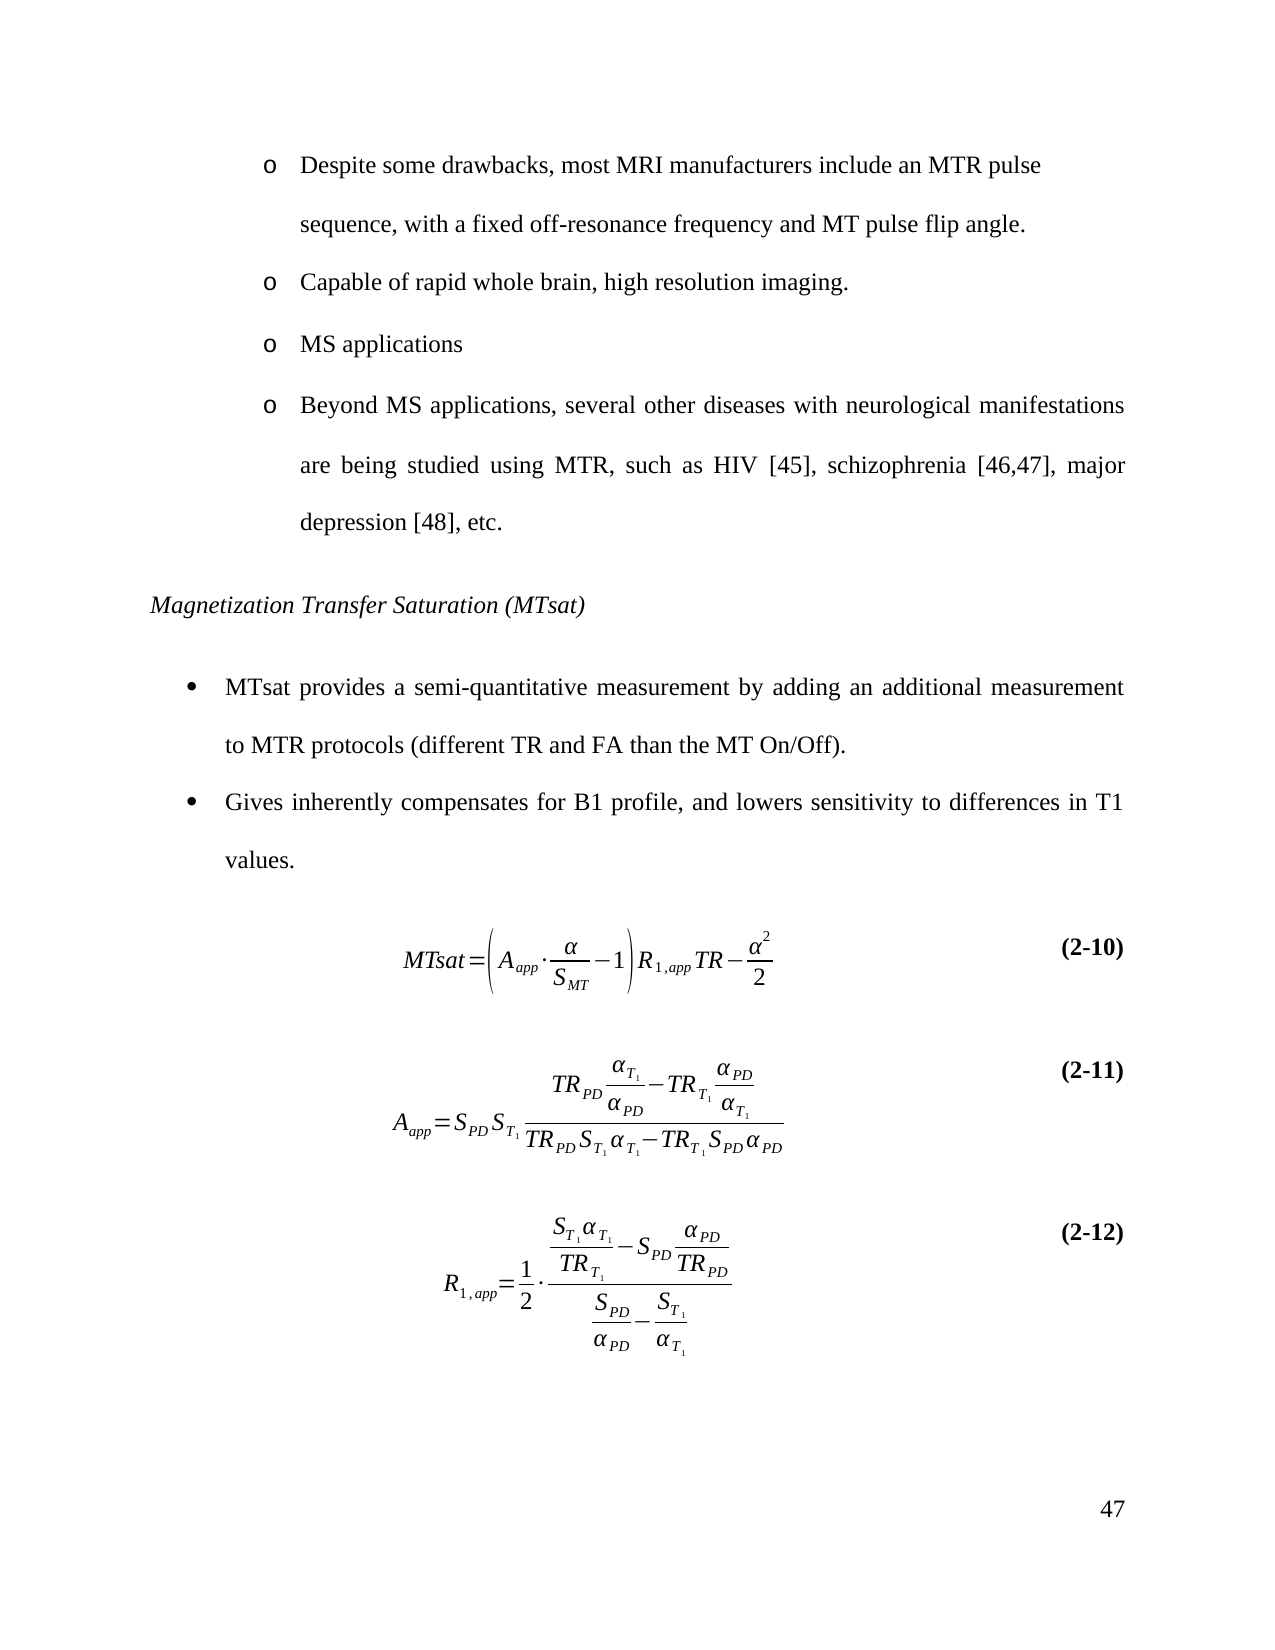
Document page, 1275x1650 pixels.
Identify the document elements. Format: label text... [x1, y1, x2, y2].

list Gives inherently compensates for B1 profile, and lowers sensitivity to differences in T1 values. [187, 787, 1125, 874]
table_header (2-10) [1025, 928, 1135, 1051]
list MS applications [262, 329, 1125, 359]
table_cell [150, 1212, 1025, 1411]
table_header [150, 928, 1025, 1051]
list Despite some drawbacks, most MRI manufacturers include an MTR pulse sequence, with a fixed off-resonance frequency and MT pulse flip angle. [262, 150, 1125, 238]
table_cell (2-11) [1025, 1051, 1135, 1212]
list MTsat provides a semi-quantitative measurement by adding an additional measurement to MTR protocols (different TR and FA than the MT On/Off). [187, 672, 1125, 759]
list Capable of rapid whole brain, high resolution imaging. [262, 267, 1125, 298]
list Beyond MS applications, several other diseases with neurological manifestations are being studied using MTR, such as HIV [45], schizophrenia [46,47], major depression [48], etc. [262, 390, 1125, 536]
text Magnetization Transfer Saturation (MTsat) [150, 590, 1125, 619]
table_cell (2-12) [1025, 1212, 1135, 1411]
table_cell [150, 1051, 1025, 1212]
